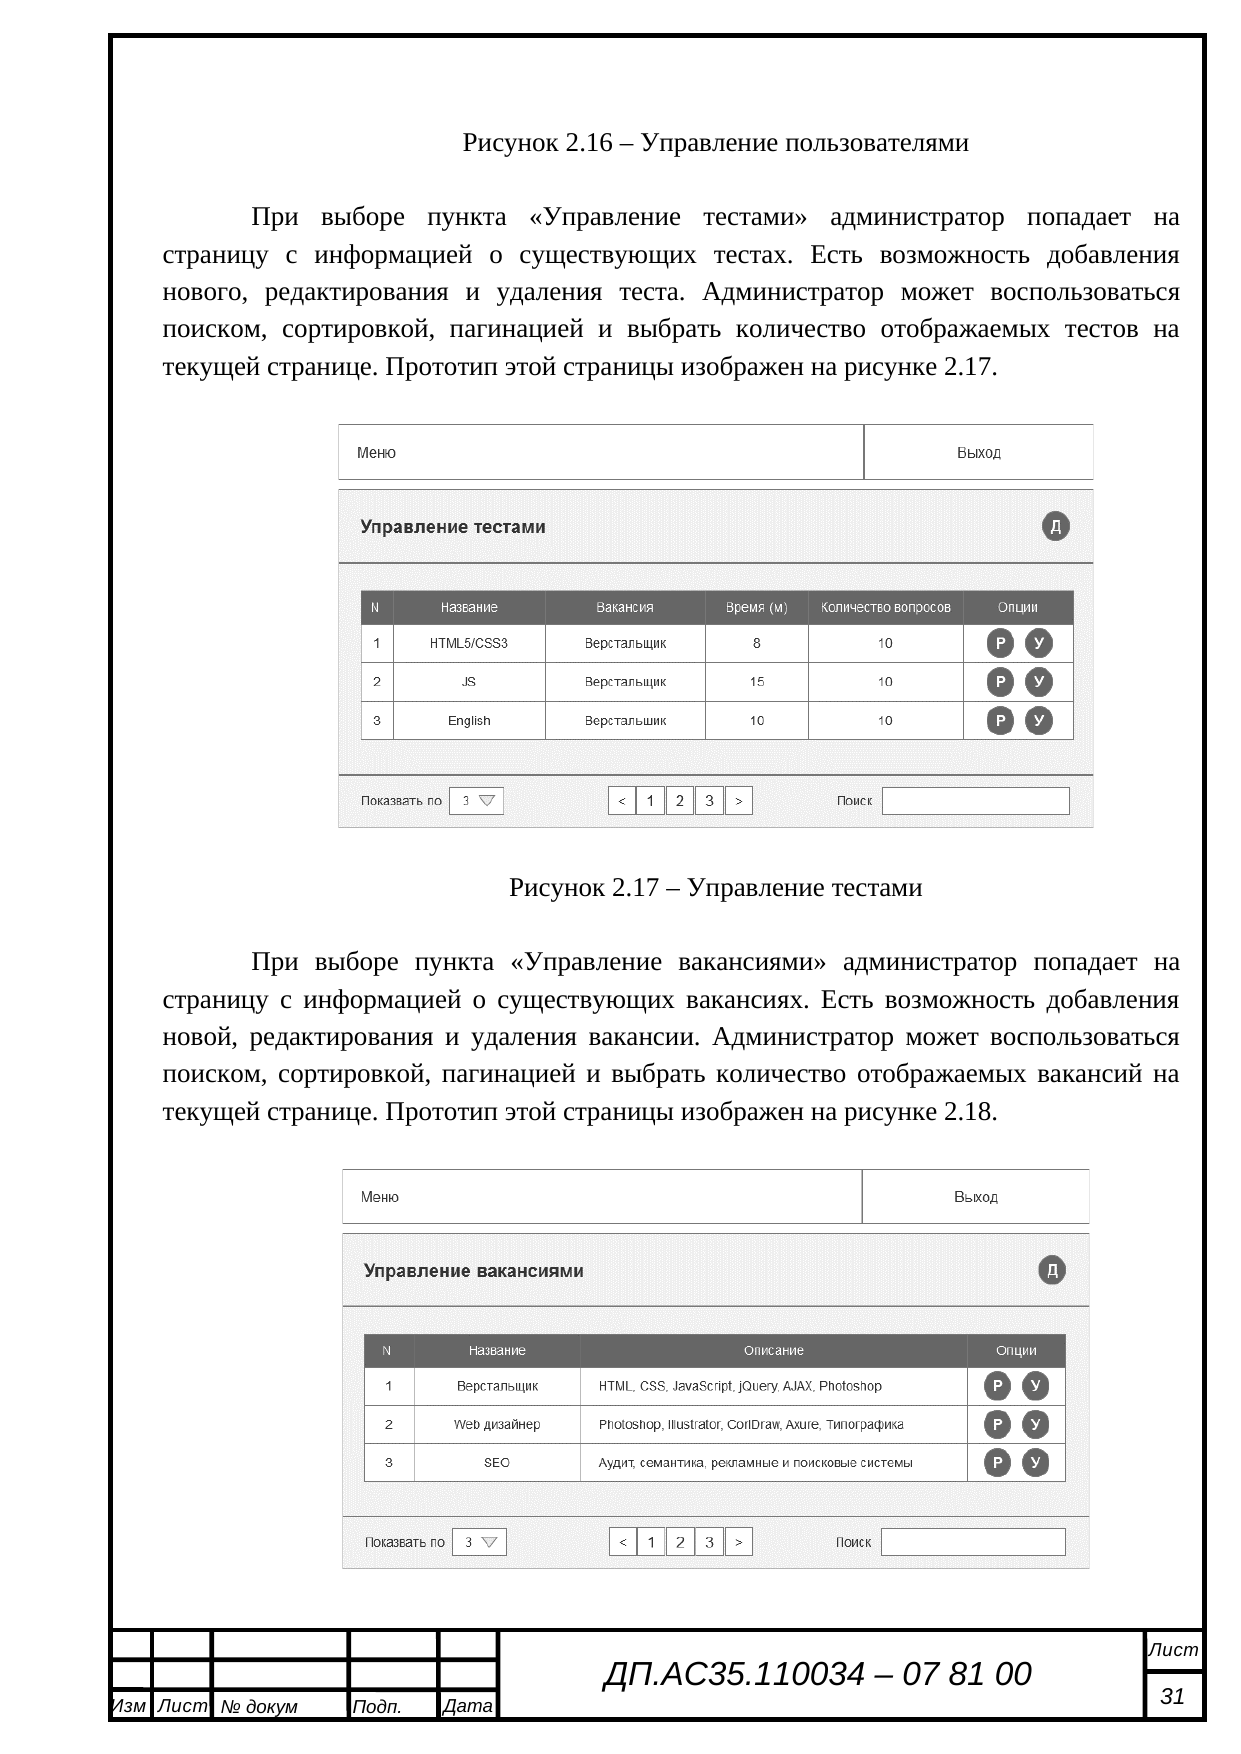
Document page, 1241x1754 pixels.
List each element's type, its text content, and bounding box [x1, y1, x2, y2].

text При выборе пункта «Управление тестами» администратор попадает на страницу с информацией о существующих тестах. Есть возможность добавления нового, редактирования и удаления теста. Администратор может воспользоваться поиском, сортировкой, пагинацией и выбрать количество отображаемых тестов на текущей странице. Прототип этой страницы изображен на рисунке 2.17. [162, 201, 1181, 381]
text При выборе пункта «Управление вакансиями» администратор попадает на страницу с информацией о существующих вакансиях. Есть возможность добавления новой, редактирования и удаления вакансии. Администратор может воспользоваться поиском, сортировкой, пагинацией и выбрать количество отображаемых вакансий на текущей странице. Прототип этой страницы изображен на рисунке 2.18. [162, 945, 1181, 1126]
picture [342, 1169, 1090, 1569]
text Рисунок 2.17 – Управление тестами [162, 871, 1181, 902]
picture [338, 424, 1094, 828]
text Рисунок 2.16 – Управление пользователями [162, 126, 1181, 157]
